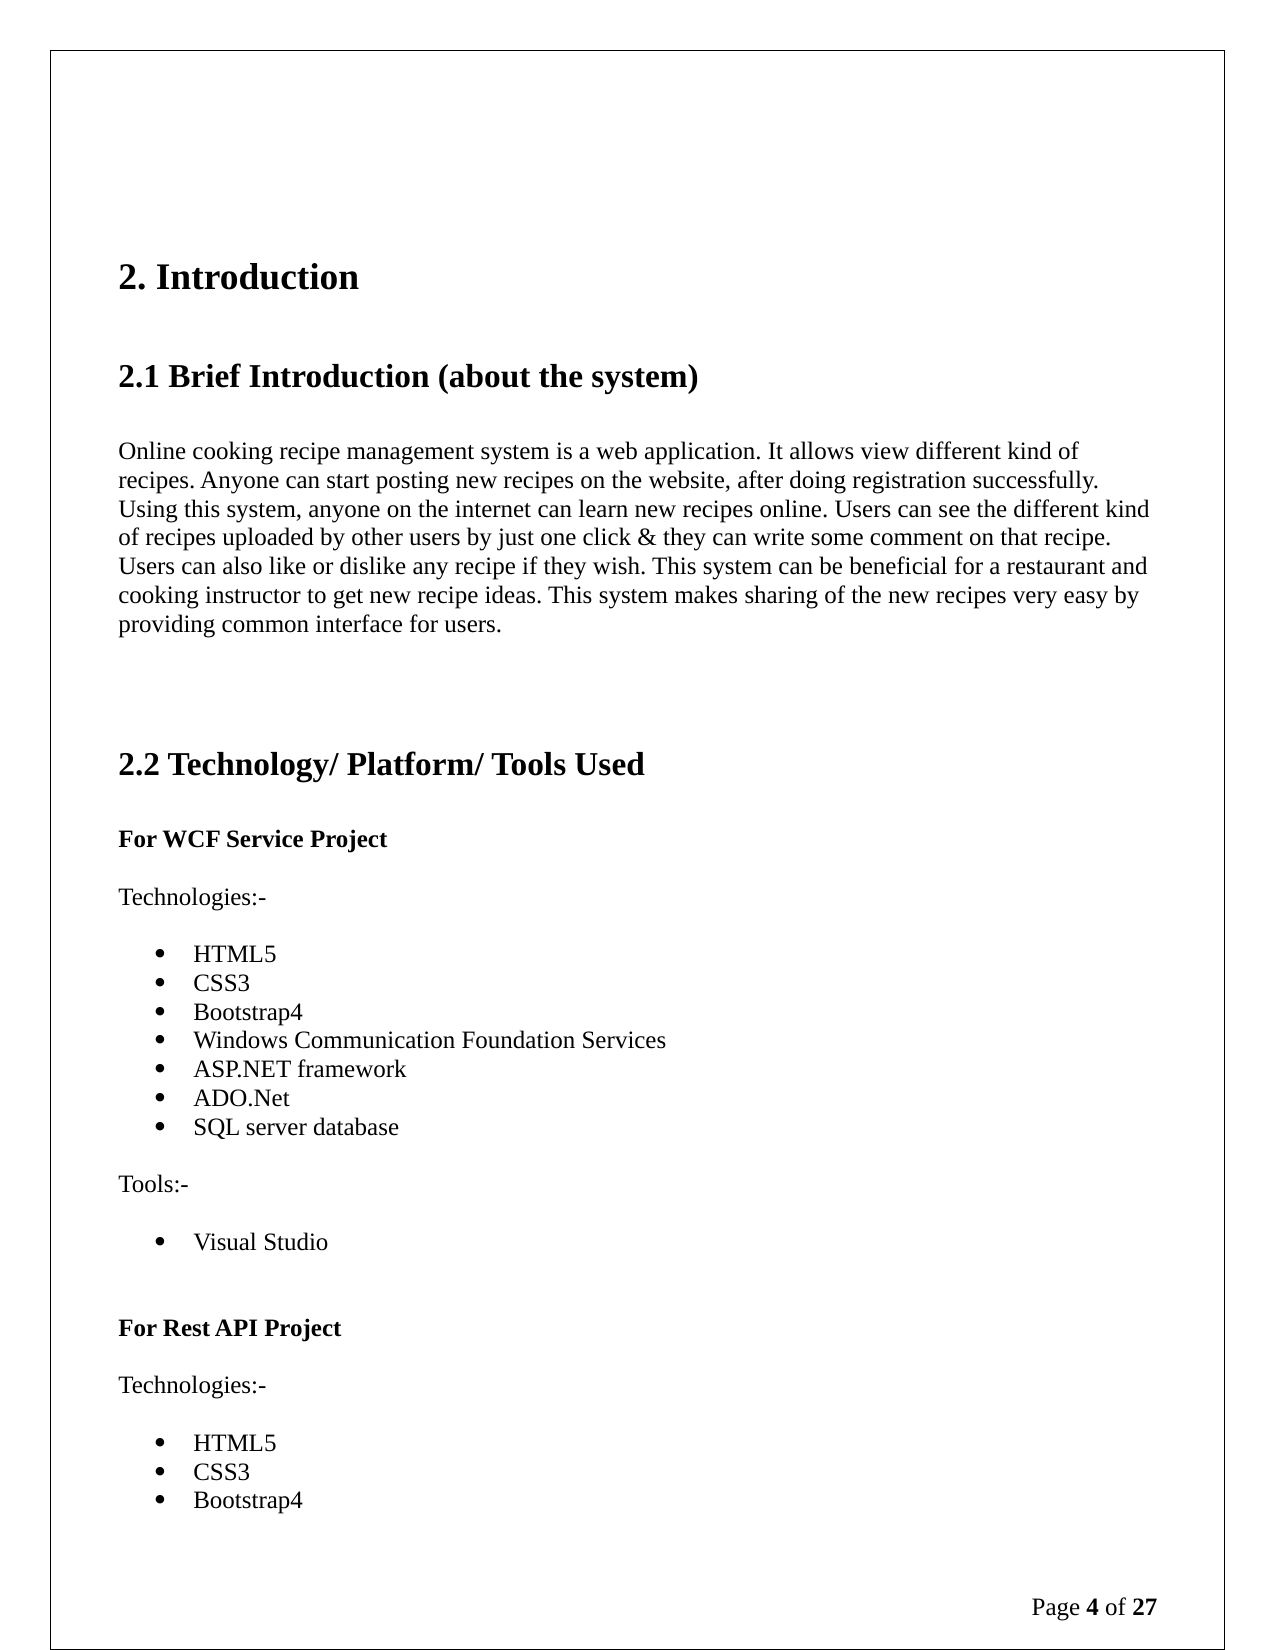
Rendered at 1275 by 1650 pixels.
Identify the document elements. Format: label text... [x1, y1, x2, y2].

subtitle 2.1 Brief Introduction (about the system) [118, 318, 1157, 395]
list ADO.Net [156, 1083, 1157, 1112]
list CSS3 [156, 1457, 1157, 1485]
list HTML5 [156, 1428, 1157, 1457]
subtitle 2. Introduction [118, 254, 1157, 297]
text Online cooking recipe management system is a web application. It allows view different kind of recipes. Anyone can start posting new recipes on the website, after doing registration successfully. Using this system, anyone on the internet can learn new recipes online. Users can see the different kind of recipes uploaded by other users by just one click & they can write some comment on that recipe. Users can also like or dislike any recipe if they wish. This system can be beneficial for a restaurant and cooking instructor to get new recipe ideas. This system makes sharing of the new recipes very easy by providing common interface for users. [118, 436, 1157, 637]
list Windows Communication Foundation Services [156, 1025, 1157, 1054]
list CSS3 [156, 968, 1157, 997]
text Tools:- [118, 1169, 1157, 1198]
text For Rest API Project [118, 1313, 1157, 1342]
subtitle 2.2 Technology/ Platform/ Tools Used [118, 744, 1157, 783]
list HTML5 [156, 939, 1157, 968]
list Visual Studio [156, 1227, 1157, 1255]
list SQL server database [156, 1112, 1157, 1140]
list Bootstrap4 [156, 1485, 1157, 1514]
list ASP.NET framework [156, 1054, 1157, 1083]
text Technologies:- [118, 882, 1157, 910]
list Bootstrap4 [156, 997, 1157, 1025]
text Technologies:- [118, 1370, 1157, 1399]
text For WCF Service Project [118, 824, 1157, 853]
